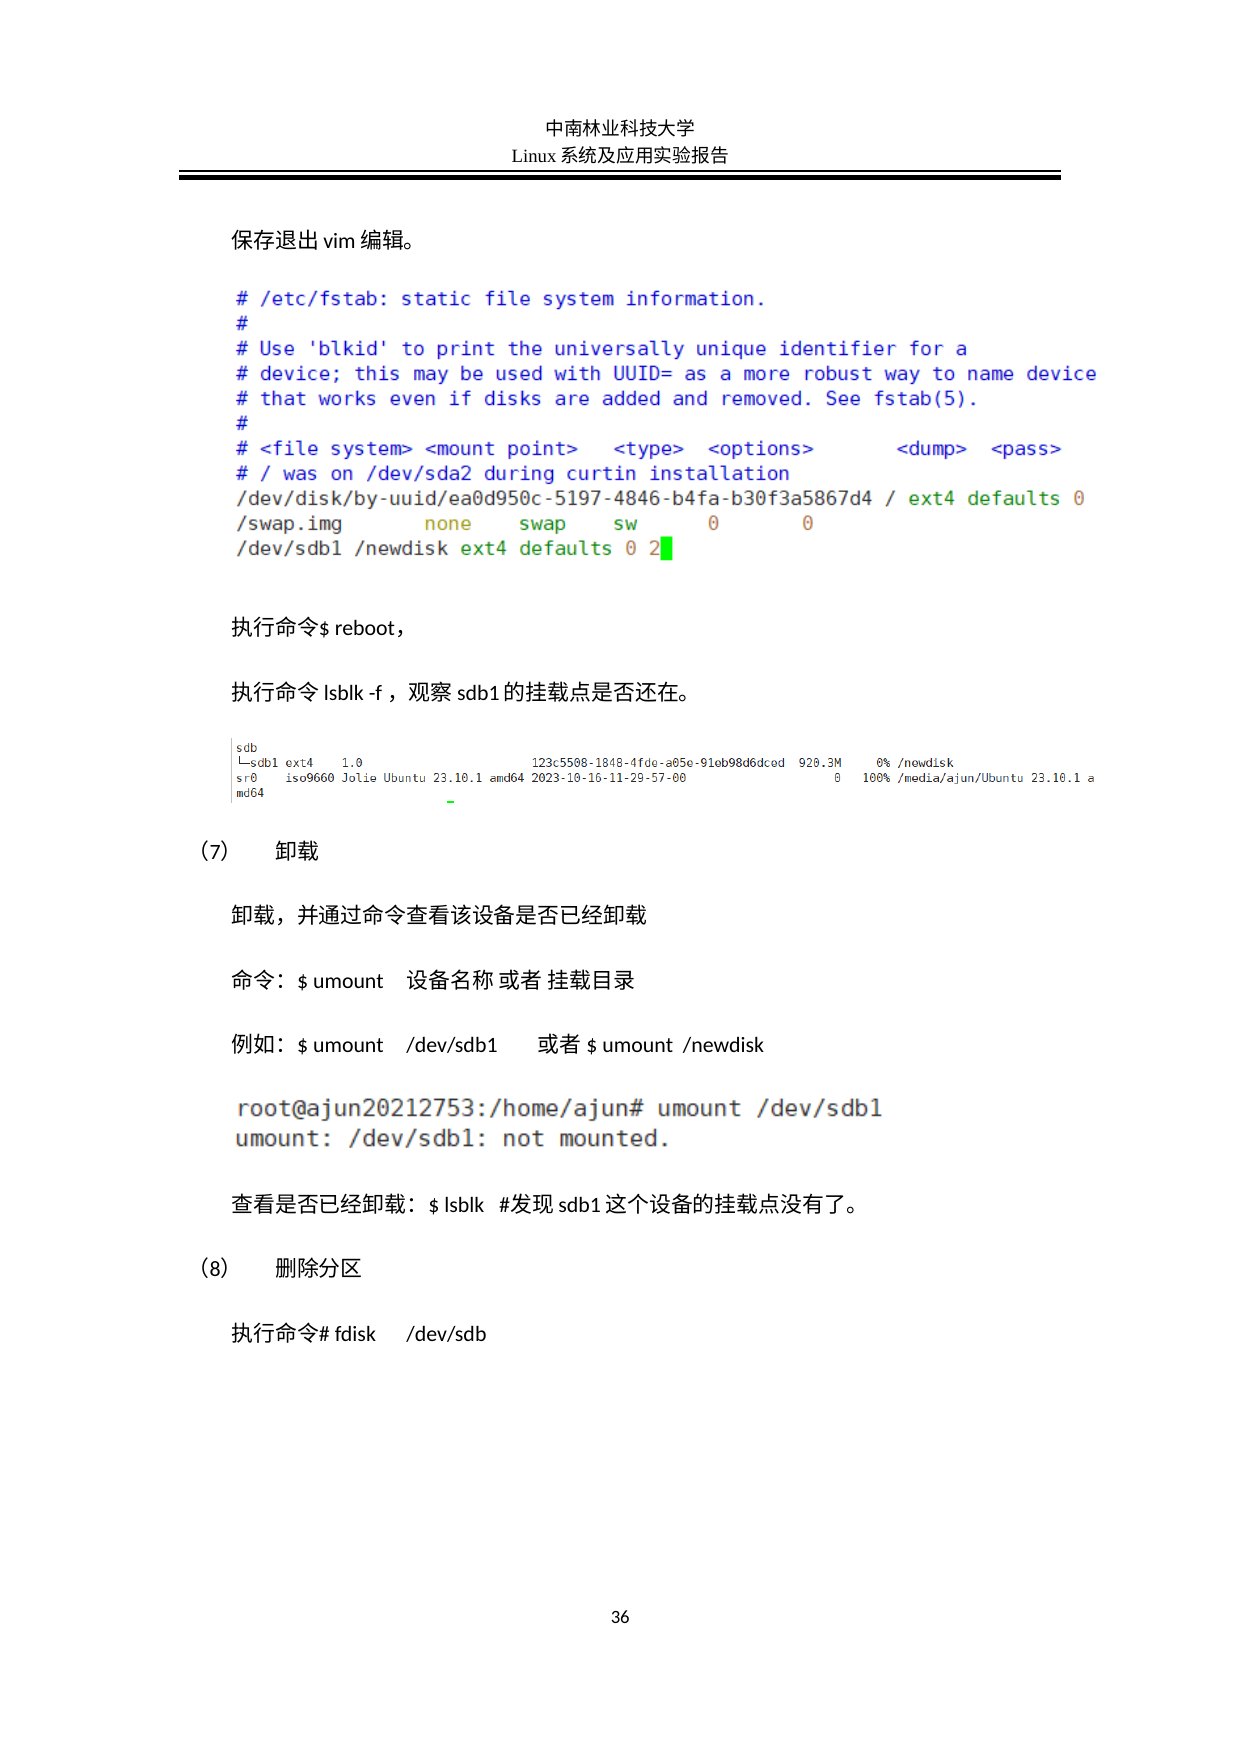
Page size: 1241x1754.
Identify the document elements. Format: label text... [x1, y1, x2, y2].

text 查看是否已经卸载：$ lsblk #发现sdb1这个设备的挂载点没有了。 [187, 1186, 1053, 1219]
text 保存退出vim编辑。 [187, 223, 1053, 255]
text 命令：$ umount 设备名称 或者 挂载目录 [187, 962, 1053, 995]
text 执行命令$ reboot， [187, 609, 1053, 642]
picture [231, 738, 1097, 803]
text 卸载，并通过命令查看该设备是否已经卸载 [187, 898, 1053, 930]
list 卸载 [187, 833, 1053, 866]
picture [231, 287, 1097, 563]
picture [231, 1091, 908, 1156]
text 执行命令# fdisk /dev/sdb [187, 1315, 1053, 1348]
list 删除分区 [187, 1251, 1053, 1283]
text 例如：$ umount /dev/sdb1 或者 $ umount /newdisk [187, 1027, 1053, 1059]
text 执行命令 lsblk -f ，观察sdb1的挂载点是否还在。 [187, 674, 1053, 707]
